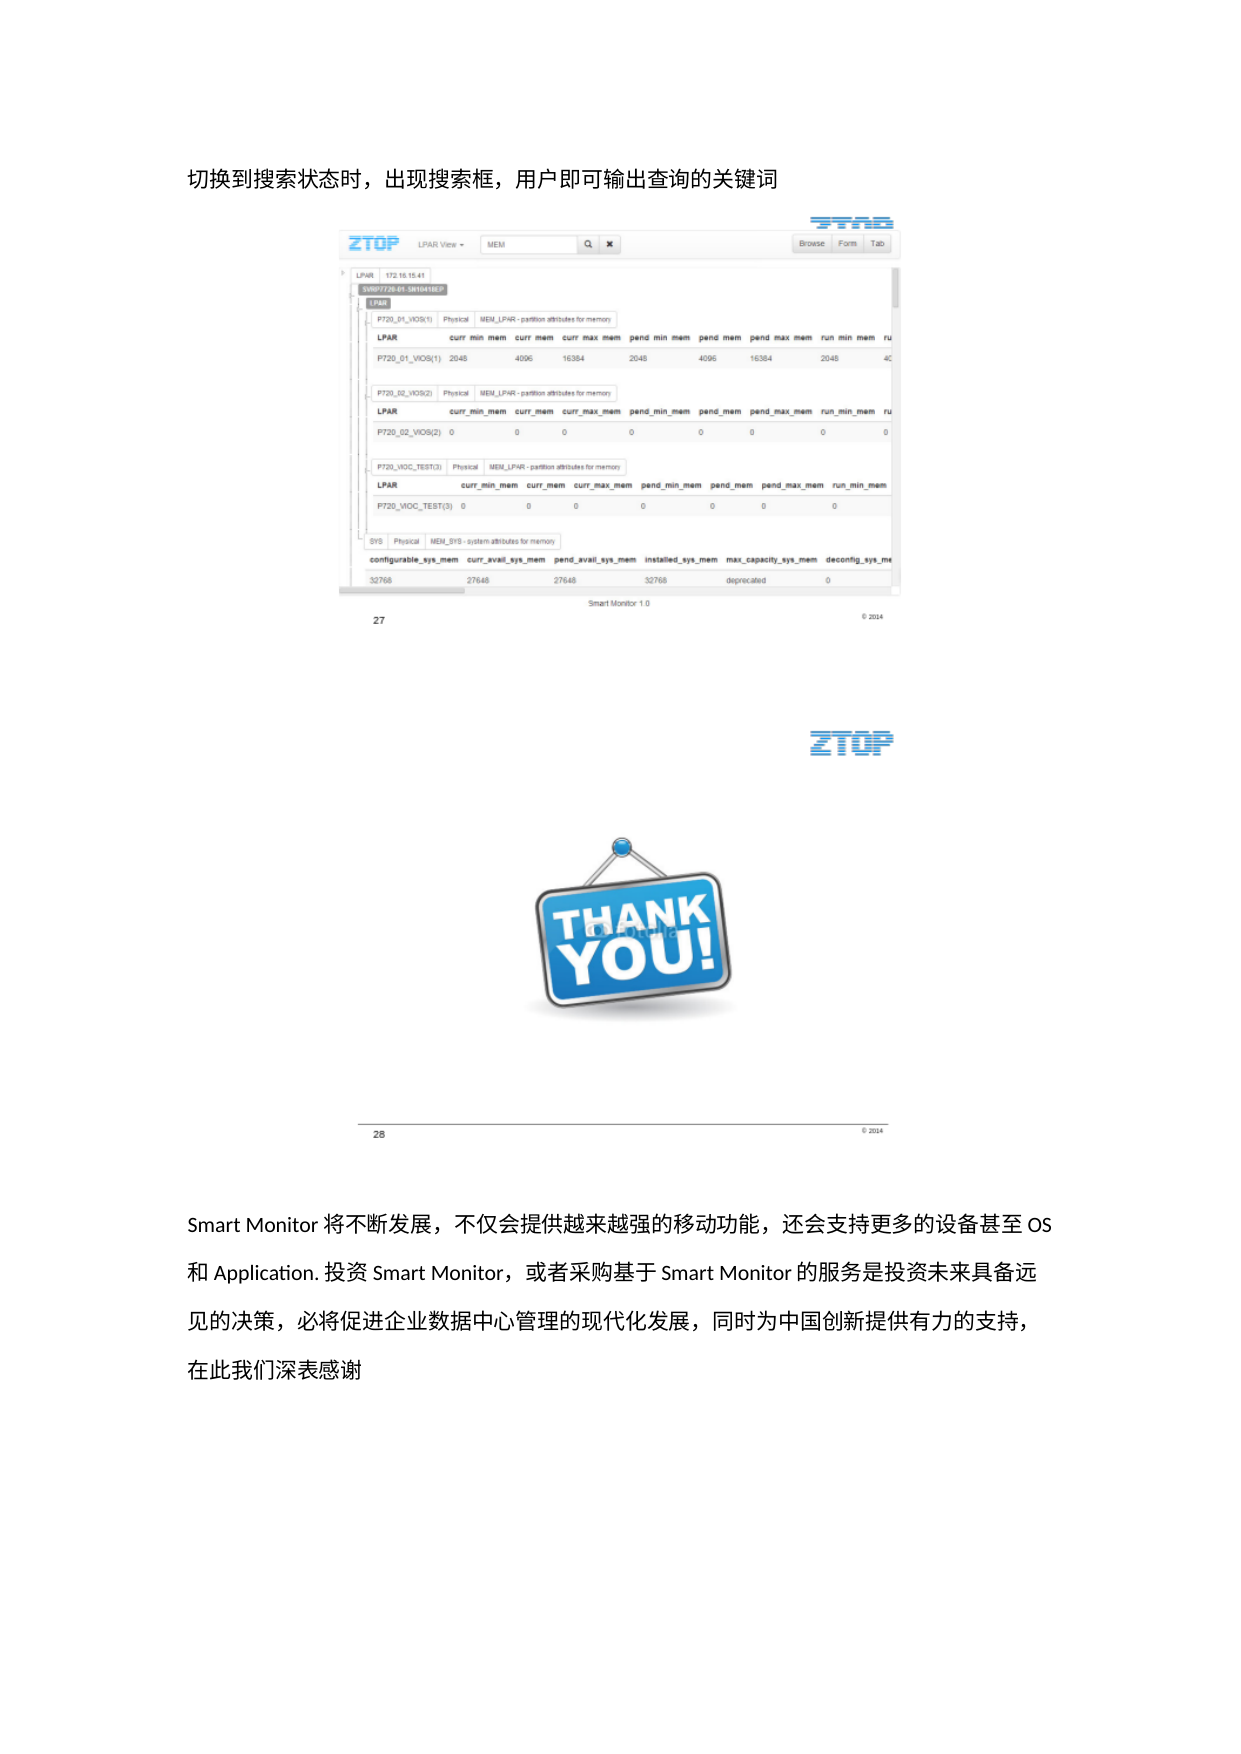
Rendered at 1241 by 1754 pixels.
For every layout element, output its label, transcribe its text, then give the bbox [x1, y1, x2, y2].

text Smart Monitor将不断发展，不仅会提供越来越强的移动功能，还会支持更多的设备甚至OS和Application. 投资Smart Monitor，或者采购基于Smart Monitor的服务是投资未来具备远见的决策，必将促进企业数据中心管理的现代化发展，同时为中国创新提供有力的支持，在此我们深表感谢 [187, 1206, 1053, 1385]
text 切换到搜索状态时，出现搜索框，用户即可输出查询的关键词 [187, 162, 1053, 194]
